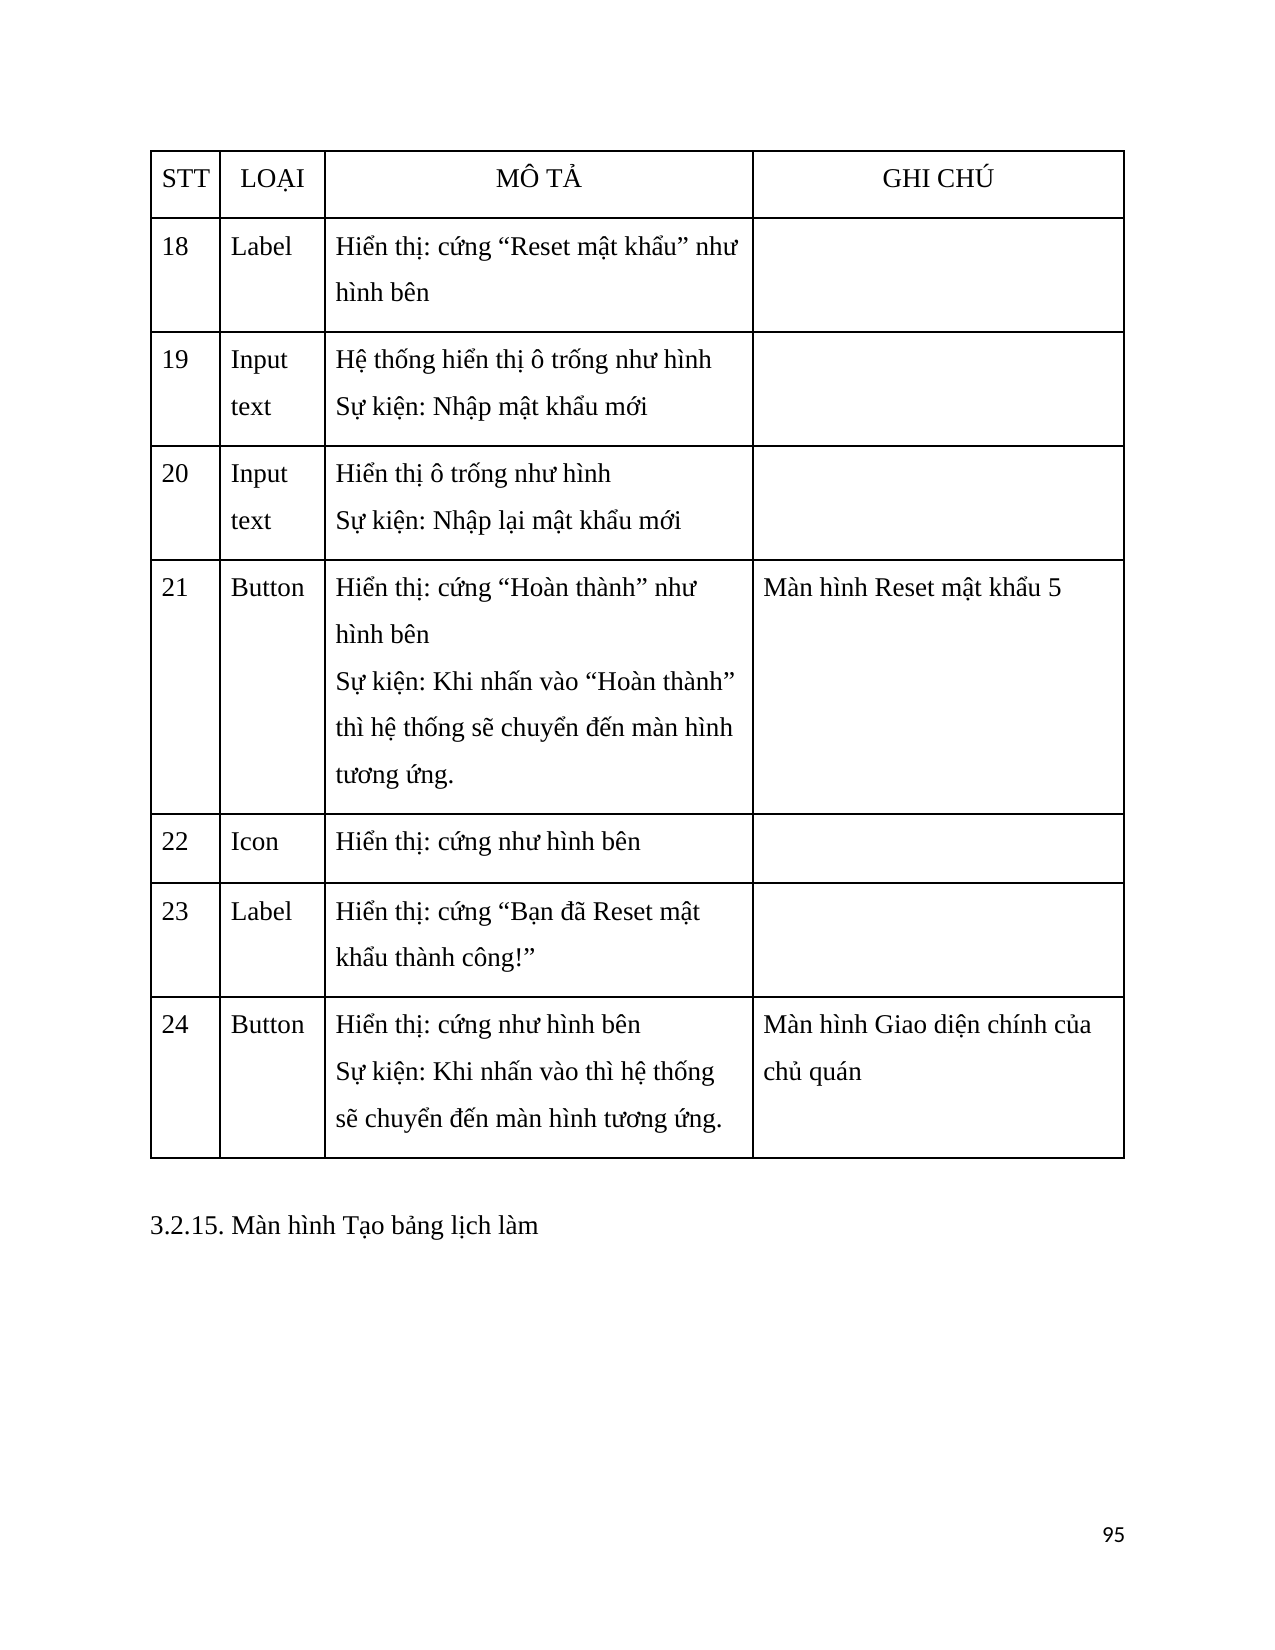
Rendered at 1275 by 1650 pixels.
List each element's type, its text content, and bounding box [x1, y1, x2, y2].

table_cell Button [221, 561, 324, 813]
table_cell [754, 219, 1123, 331]
table_cell Input text [221, 447, 324, 559]
table_cell Icon [221, 815, 324, 882]
table_cell Label [221, 884, 324, 996]
table_cell 18 [152, 219, 219, 331]
table_cell 24 [152, 998, 219, 1157]
table_cell 23 [152, 884, 219, 996]
table_cell Hiển thị ô trống như hình Sự kiện: Nhập lại mật khẩu mới [326, 447, 752, 559]
subtitle 3.2.15. Màn hình Tạo bảng lịch làm [150, 1209, 1125, 1241]
table_cell Hệ thống hiển thị ô trống như hình Sự kiện: Nhập mật khẩu mới [326, 333, 752, 445]
table_header STT [152, 152, 219, 217]
table_cell Button [221, 998, 324, 1157]
table_cell Hiển thị: cứng “Bạn đã Reset mật khẩu thành công!” [326, 884, 752, 996]
table_cell 21 [152, 561, 219, 813]
table_cell 22 [152, 815, 219, 882]
table_header MÔ TẢ [326, 152, 752, 217]
table_cell Hiển thị: cứng như hình bên [326, 815, 752, 882]
table_cell [754, 447, 1123, 559]
table_cell 19 [152, 333, 219, 445]
table_cell 20 [152, 447, 219, 559]
table_cell Hiển thị: cứng như hình bên Sự kiện: Khi nhấn vào thì hệ thống sẽ chuyển đến màn hình tương ứng. [326, 998, 752, 1157]
table_cell Label [221, 219, 324, 331]
table_cell Hiển thị: cứng “Hoàn thành” như hình bên Sự kiện: Khi nhấn vào “Hoàn thành” thì hệ thống sẽ chuyển đến màn hình tương ứng. [326, 561, 752, 813]
table_header LOẠI [221, 152, 324, 217]
table_cell [754, 333, 1123, 445]
table_cell [754, 815, 1123, 882]
table_cell Input text [221, 333, 324, 445]
table_header GHI CHÚ [754, 152, 1123, 217]
table_cell Màn hình Reset mật khẩu 5 [754, 561, 1123, 813]
table_cell Hiển thị: cứng “Reset mật khẩu” như hình bên [326, 219, 752, 331]
table_cell Màn hình Giao diện chính của chủ quán [754, 998, 1123, 1157]
table_cell [754, 884, 1123, 996]
